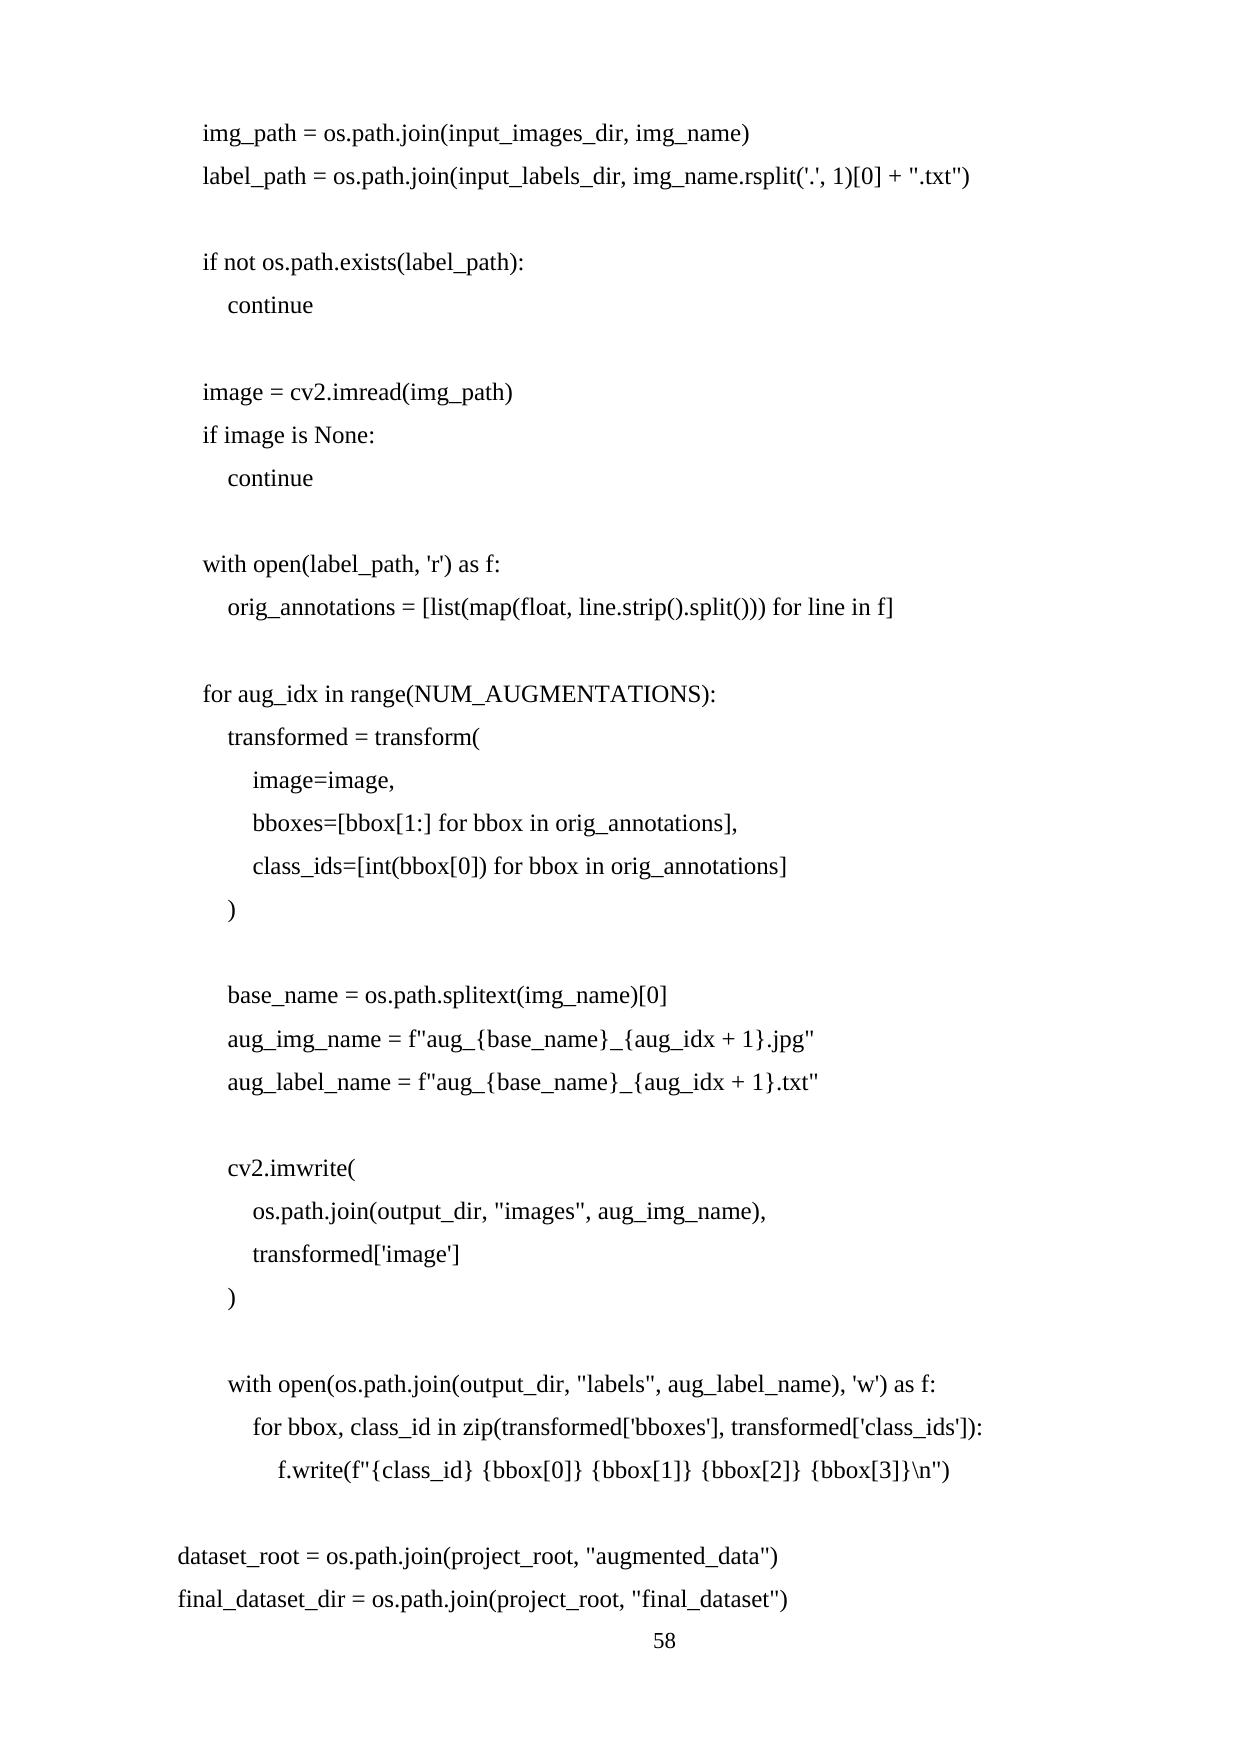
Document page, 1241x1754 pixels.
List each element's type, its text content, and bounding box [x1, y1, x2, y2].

text image = cv2.imread(img_path) [177, 377, 1152, 406]
text class_ids=[int(bbox[0]) for bbox in orig_annotations] [177, 851, 1152, 880]
text base_name = os.path.splitext(img_name)[0] [177, 981, 1152, 1009]
text if not os.path.exists(label_path): [177, 247, 1152, 276]
text os.path.join(output_dir, "images", aug_img_name), [177, 1196, 1152, 1225]
text image=image, [177, 765, 1152, 794]
text transformed = transform( [177, 722, 1152, 751]
text dataset_root = os.path.join(project_root, "augmented_data") [177, 1541, 1152, 1570]
text final_dataset_dir = os.path.join(project_root, "final_dataset") [177, 1584, 1152, 1613]
text with open(label_path, 'r') as f: [177, 549, 1152, 578]
text continue [177, 463, 1152, 492]
text aug_label_name = f"aug_{base_name}_{aug_idx + 1}.txt" [177, 1067, 1152, 1096]
text orig_annotations = [list(map(float, line.strip().split())) for line in f] [177, 592, 1152, 621]
text ) [177, 894, 1152, 923]
text for aug_idx in range(NUM_AUGMENTATIONS): [177, 679, 1152, 707]
text if image is None: [177, 420, 1152, 449]
text img_path = os.path.join(input_images_dir, img_name) [177, 118, 1152, 147]
text aug_img_name = f"aug_{base_name}_{aug_idx + 1}.jpg" [177, 1024, 1152, 1052]
text cv2.imwrite( [177, 1153, 1152, 1182]
text transformed['image'] [177, 1239, 1152, 1268]
text continue [177, 291, 1152, 319]
text label_path = os.path.join(input_labels_dir, img_name.rsplit('.', 1)[0] + ".txt") [177, 161, 1152, 190]
text bboxes=[bbox[1:] for bbox in orig_annotations], [177, 808, 1152, 837]
text ) [177, 1282, 1152, 1311]
text with open(os.path.join(output_dir, "labels", aug_label_name), 'w') as f: [177, 1369, 1152, 1397]
text f.write(f"{class_id} {bbox[0]} {bbox[1]} {bbox[2]} {bbox[3]}\n") [177, 1455, 1152, 1484]
text for bbox, class_id in zip(transformed['bboxes'], transformed['class_ids']): [177, 1412, 1152, 1441]
